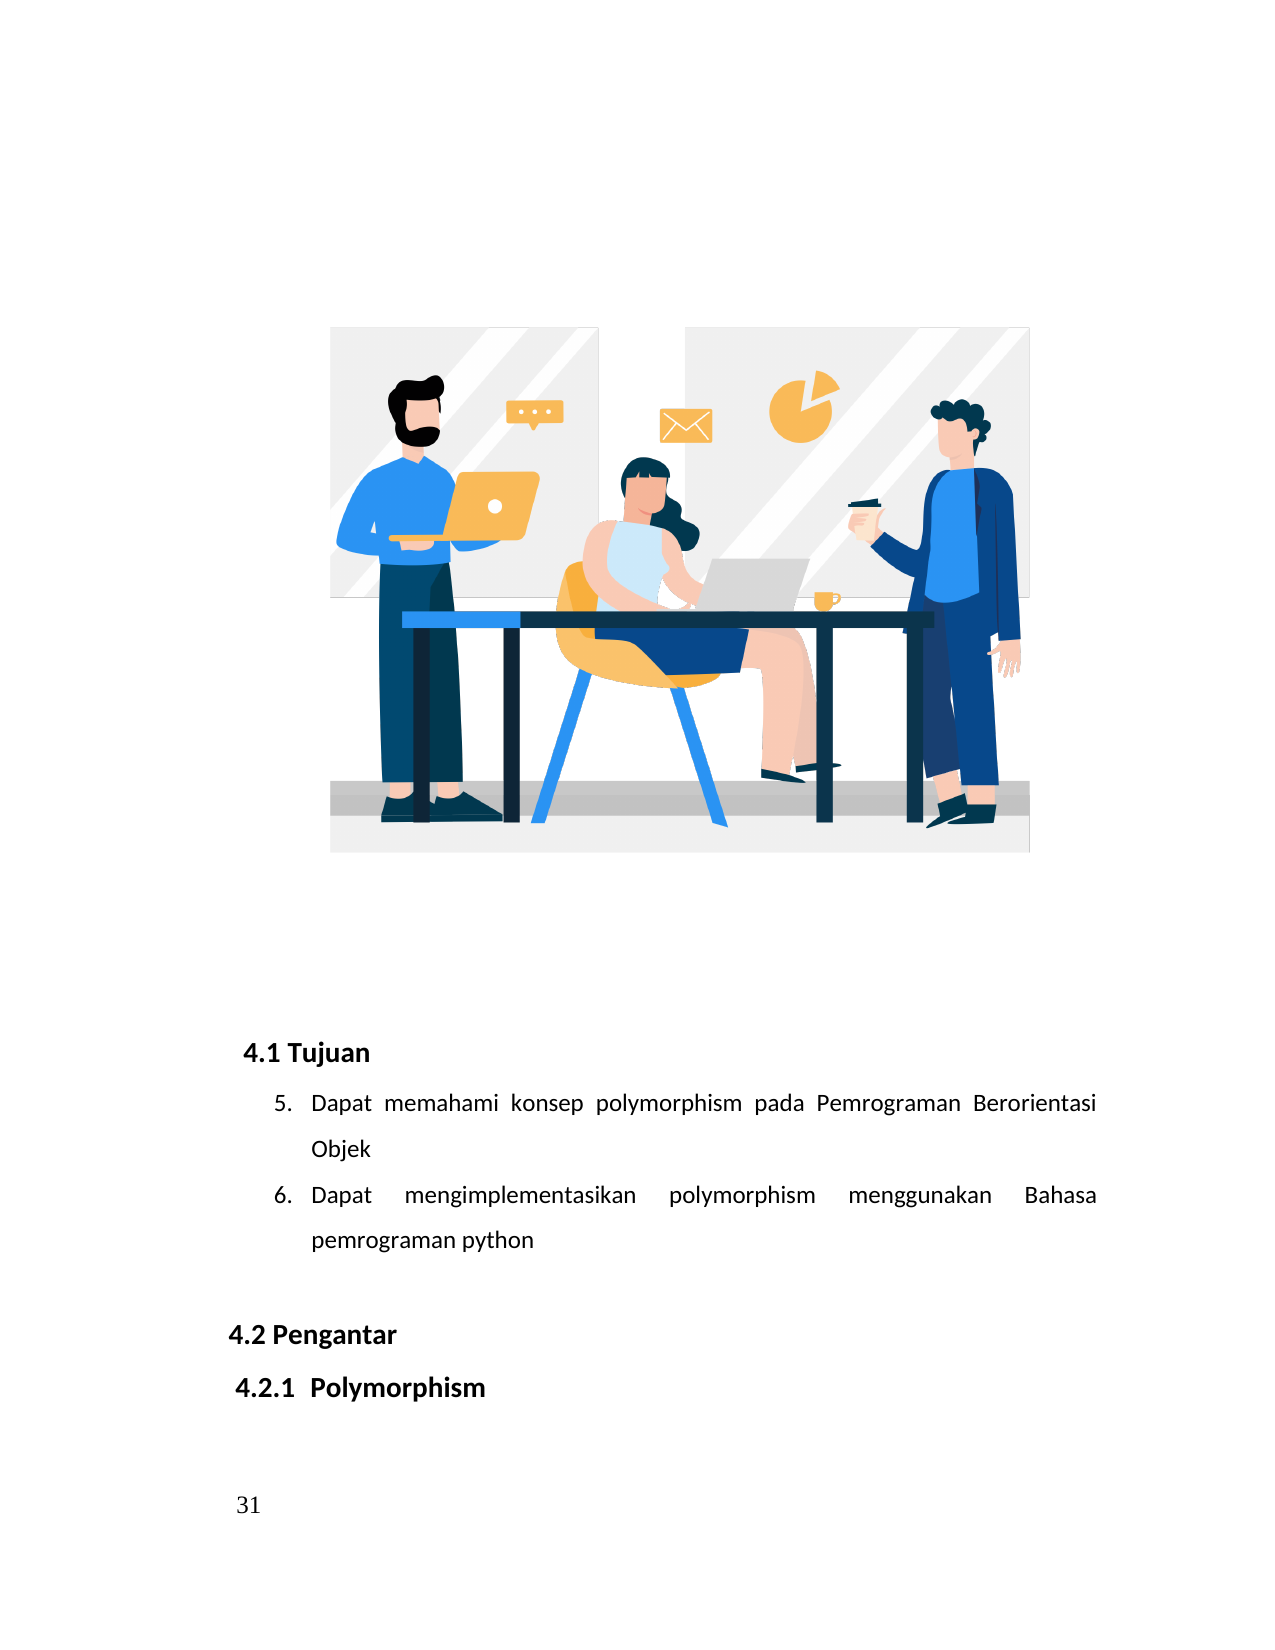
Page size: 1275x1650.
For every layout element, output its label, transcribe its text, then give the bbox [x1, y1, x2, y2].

picture [236, 177, 1098, 1020]
subtitle Pengantar [228, 1316, 1098, 1352]
subtitle Tujuan [243, 1034, 1098, 1069]
subtitle Polymorphism [235, 1369, 1098, 1405]
list Dapat memahami konsep polymorphism pada Pemrograman Berorientasi Objek [274, 1087, 1098, 1163]
list Dapat mengimplementasikan polymorphism menggunakan Bahasa pemrograman python [274, 1179, 1098, 1255]
